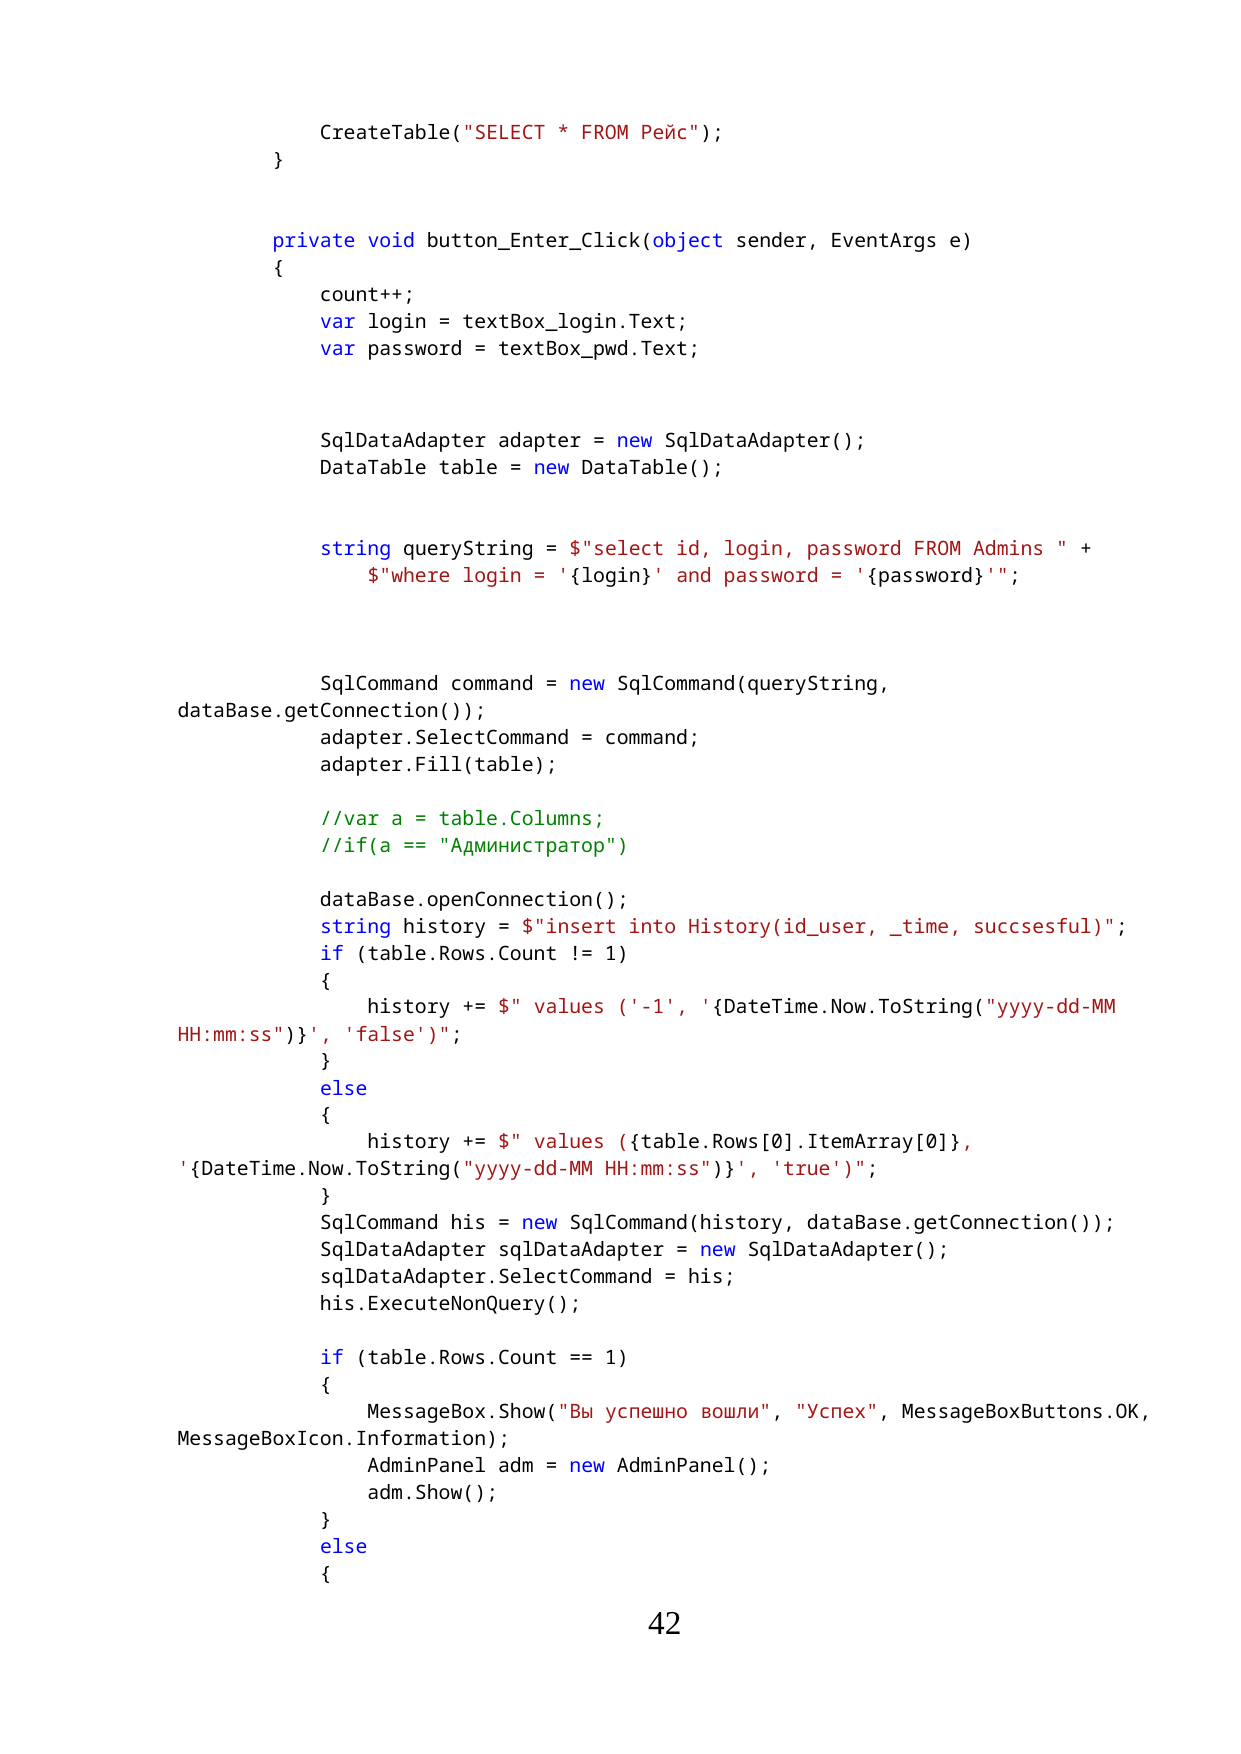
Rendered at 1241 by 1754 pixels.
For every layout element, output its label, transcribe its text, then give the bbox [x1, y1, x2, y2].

text var password = textBox_pwd.Text; [177, 334, 1152, 361]
text adm.Show(); [177, 1478, 1152, 1505]
text SqlCommand his = new SqlCommand(history, dataBase.getConnection()); [177, 1209, 1152, 1236]
text $"where login = '{login}' and password = '{password}'"; [177, 561, 1152, 588]
text string queryString = $"select id, login, password FROM Admins " + [177, 534, 1152, 561]
text AdminPanel adm = new AdminPanel(); [177, 1451, 1152, 1478]
text } [177, 145, 1152, 172]
text else [177, 1074, 1152, 1101]
text { [177, 1101, 1152, 1128]
text if (table.Rows.Count != 1) [177, 939, 1152, 966]
text history += $" values ('-1', '{DateTime.Now.ToString("yyyy-dd-MM HH:mm:ss")}', 'false')"; [177, 993, 1152, 1047]
text if (table.Rows.Count == 1) [177, 1343, 1152, 1371]
text DataTable table = new DataTable(); [177, 453, 1152, 480]
text history += $" values ({table.Rows[0].ItemArray[0]}, '{DateTime.Now.ToString("yyyy-dd-MM HH:mm:ss")}', 'true')"; [177, 1128, 1152, 1182]
text count++; [177, 280, 1152, 307]
text SqlDataAdapter sqlDataAdapter = new SqlDataAdapter(); [177, 1236, 1152, 1263]
text sqlDataAdapter.SelectCommand = his; [177, 1263, 1152, 1289]
text his.ExecuteNonQuery(); [177, 1289, 1152, 1317]
text } [177, 1047, 1152, 1074]
text } [177, 1182, 1152, 1209]
text else [177, 1532, 1152, 1559]
text dataBase.openConnection(); [177, 885, 1152, 912]
text { [177, 1559, 1152, 1586]
text adapter.Fill(table); [177, 750, 1152, 777]
text SqlDataAdapter adapter = new SqlDataAdapter(); [177, 426, 1152, 453]
text var login = textBox_login.Text; [177, 307, 1152, 334]
text //var a = table.Columns; [177, 804, 1152, 831]
text SqlCommand command = new SqlCommand(queryString, dataBase.getConnection()); [177, 669, 1152, 723]
text //if(a == "Администратор") [177, 831, 1152, 858]
text private void button_Enter_Click(object sender, EventArgs e) [177, 226, 1152, 253]
text MessageBox.Show("Вы успешно вошли", "Успех", MessageBoxButtons.OK, MessageBoxIcon.Information); [177, 1397, 1152, 1451]
text { [177, 253, 1152, 280]
text { [177, 966, 1152, 993]
text } [177, 1505, 1152, 1532]
text { [177, 1371, 1152, 1397]
text string history = $"insert into History(id_user, _time, succsesful)"; [177, 912, 1152, 939]
text CreateTable("SELECT * FROM Рейс"); [177, 118, 1152, 145]
text adapter.SelectCommand = command; [177, 723, 1152, 750]
